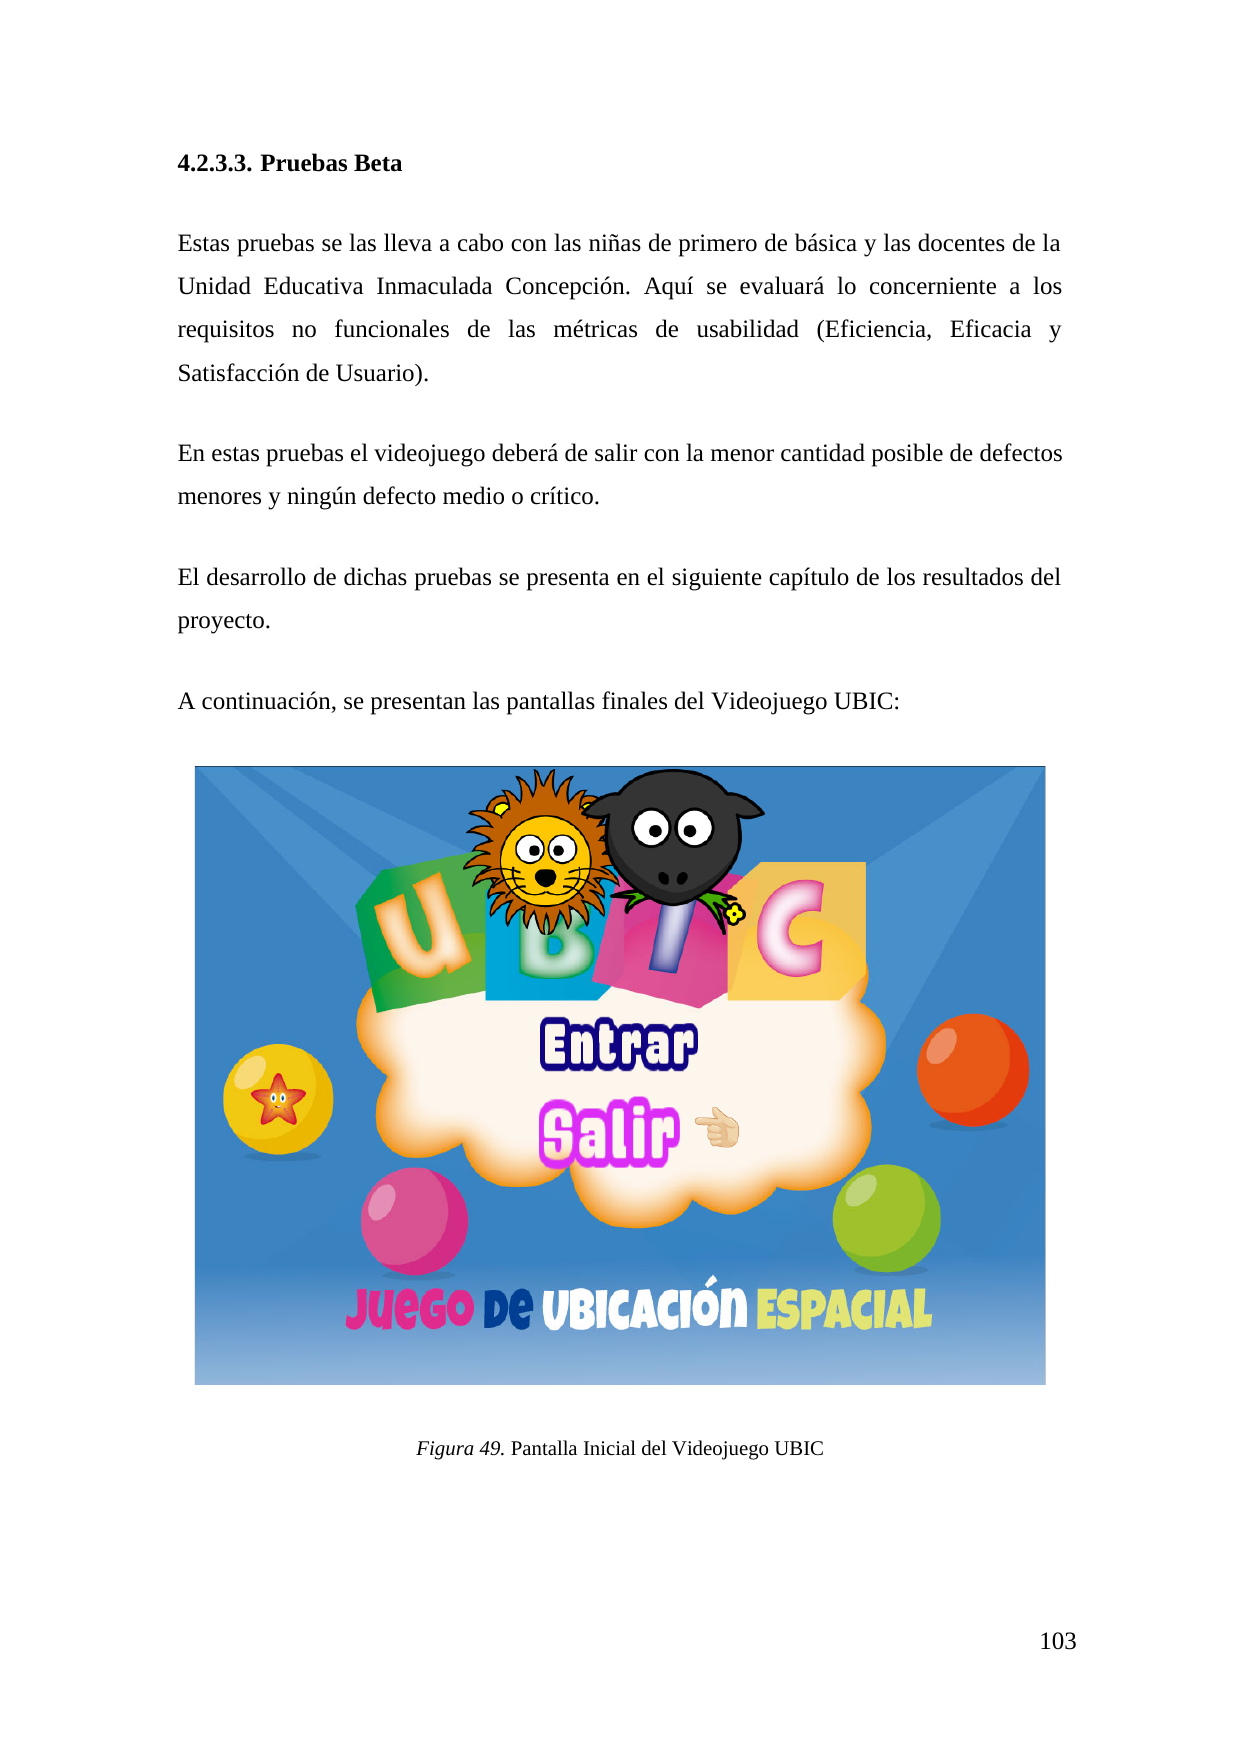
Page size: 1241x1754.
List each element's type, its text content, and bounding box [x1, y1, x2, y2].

picture [194, 766, 1046, 1385]
text A continuación, se presentan las pantallas finales del Videojuego UBIC: [177, 686, 1063, 714]
subtitle Pruebas Beta [177, 148, 1063, 176]
text El desarrollo de dichas pruebas se presenta en el siguiente capítulo de los resultados del proyecto. [177, 562, 1063, 634]
text Figura 49. Pantalla Inicial del Videojuego UBIC [177, 1436, 1063, 1460]
text En estas pruebas el videojuego deberá de salir con la menor cantidad posible de defectos menores y ningún defecto medio o crítico. [177, 438, 1063, 510]
text Estas pruebas se las lleva a cabo con las niñas de primero de básica y las docentes de la Unidad Educativa Inmaculada Concepción. Aquí se evaluará lo concerniente a los requisitos no funcionales de las métricas de usabilidad (Eficiencia, Eficacia y Satisfacción de Usuario). [177, 228, 1063, 386]
